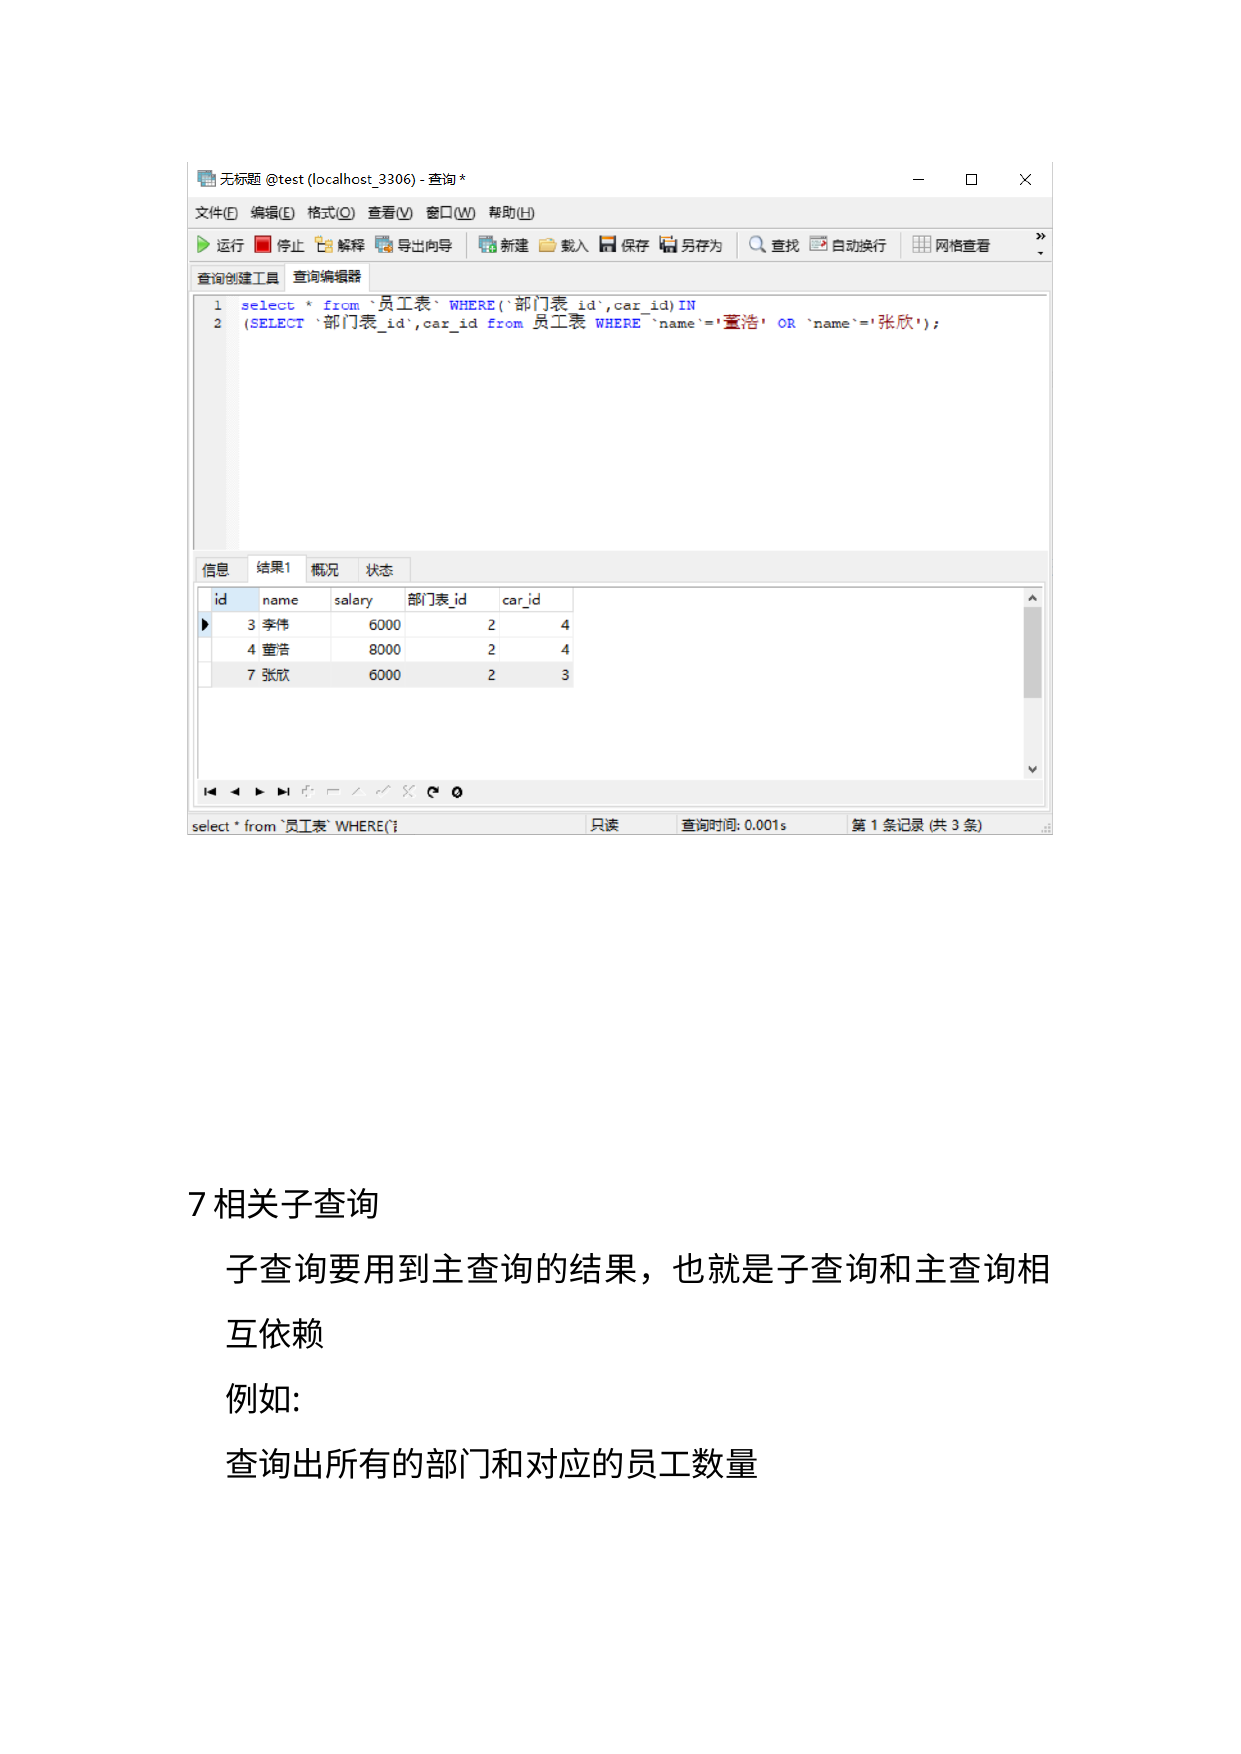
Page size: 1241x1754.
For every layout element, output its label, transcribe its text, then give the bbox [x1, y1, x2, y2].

picture [187, 162, 1053, 835]
text 7相关子查询 [187, 1169, 1053, 1234]
list 查询出所有的部门和对应的员工数量 [225, 1429, 1053, 1494]
list 子查询要用到主查询的结果，也就是子查询和主查询相互依赖 [225, 1234, 1053, 1364]
list 例如: [225, 1364, 1053, 1429]
